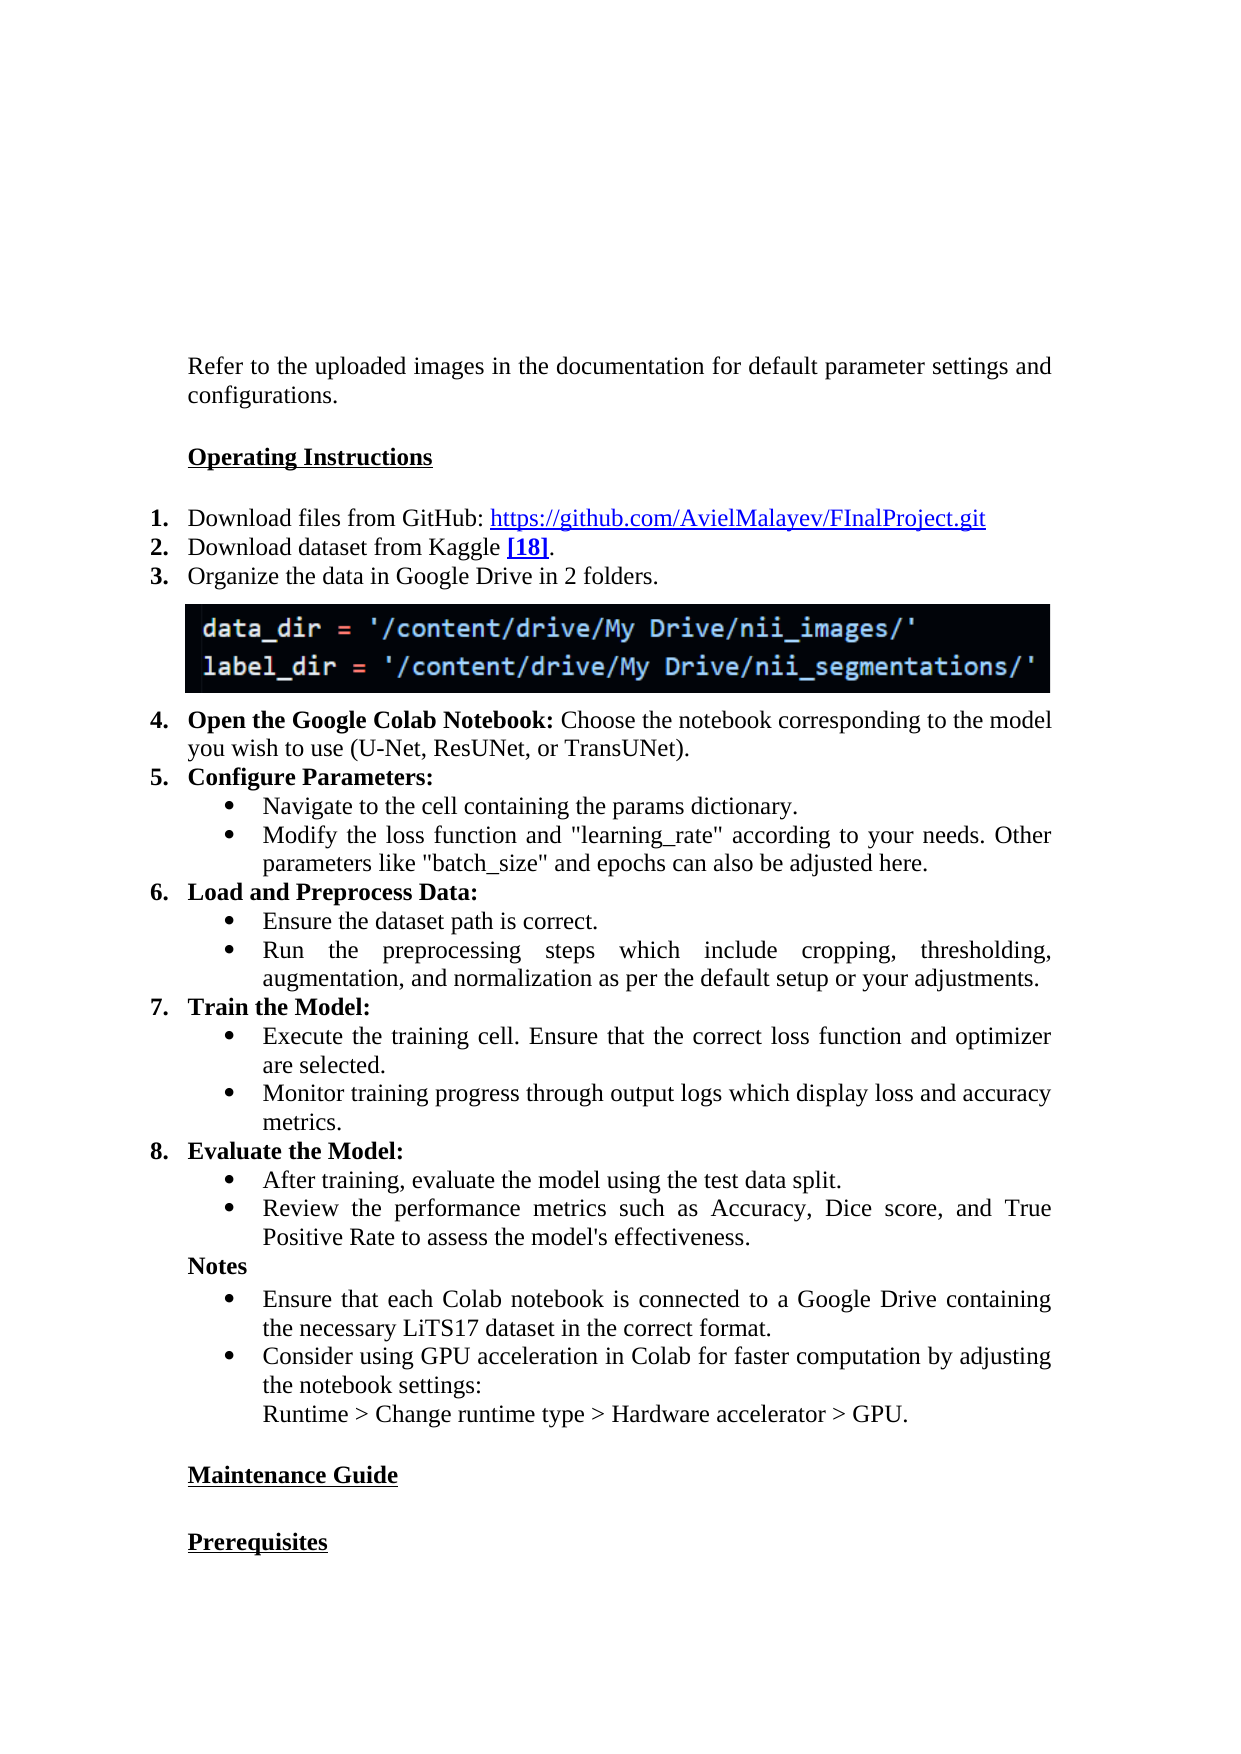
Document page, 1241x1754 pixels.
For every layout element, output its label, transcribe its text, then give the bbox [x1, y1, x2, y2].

list Evaluate the Model: [150, 1136, 1053, 1165]
list Consider using GPU acceleration in Colab for faster computation by adjusting the notebook settings: [225, 1341, 1053, 1399]
list Navigate to the cell containing the params dictionary. [225, 791, 1053, 820]
text Notes [187, 1251, 1053, 1280]
picture [185, 604, 1051, 693]
list Download files from GitHub: https://github.com/AvielMalayev/FInalProject.git [150, 503, 1053, 532]
list Ensure that each Colab notebook is connected to a Google Drive containing the necessary LiTS17 dataset in the correct format. [225, 1284, 1053, 1341]
list Refer to the uploaded images in the documentation for default parameter settings and configurations. [187, 351, 1053, 409]
list Execute the training cell. Ensure that the correct loss function and optimizer are selected. [225, 1021, 1053, 1078]
list Organize the data in Google Drive in 2 folders. [150, 561, 1053, 590]
subtitle Prerequisites [187, 1527, 1053, 1555]
list Open the Google Colab Notebook: Choose the notebook corresponding to the model you wish to use (U-Net, ResUNet, or TransUNet). [150, 705, 1053, 762]
list Load and Preprocess Data: [150, 877, 1053, 906]
subtitle Operating Instructions [187, 442, 1053, 470]
list Ensure the dataset path is correct. [225, 906, 1053, 935]
list Train the Model: [150, 992, 1053, 1021]
list After training, evaluate the model using the test data split. [225, 1165, 1053, 1193]
list Download dataset from Kaggle [18]. [150, 532, 1053, 561]
list Monitor training progress through output logs which display loss and accuracy metrics. [225, 1078, 1053, 1136]
list Modify the loss function and "learning_rate" according to your needs. Other parameters like "batch_size" and epochs can also be adjusted here. [225, 820, 1053, 877]
list Run the preprocessing steps which include cropping, thresholding, augmentation, and normalization as per the default setup or your adjustments. [225, 935, 1053, 992]
list Runtime > Change runtime type > Hardware accelerator > GPU. [262, 1399, 1053, 1428]
subtitle Maintenance Guide [187, 1461, 1053, 1489]
list Review the performance metrics such as Accuracy, Dice score, and True Positive Rate to assess the model's effectiveness. [225, 1193, 1053, 1251]
list Configure Parameters: [150, 762, 1053, 791]
